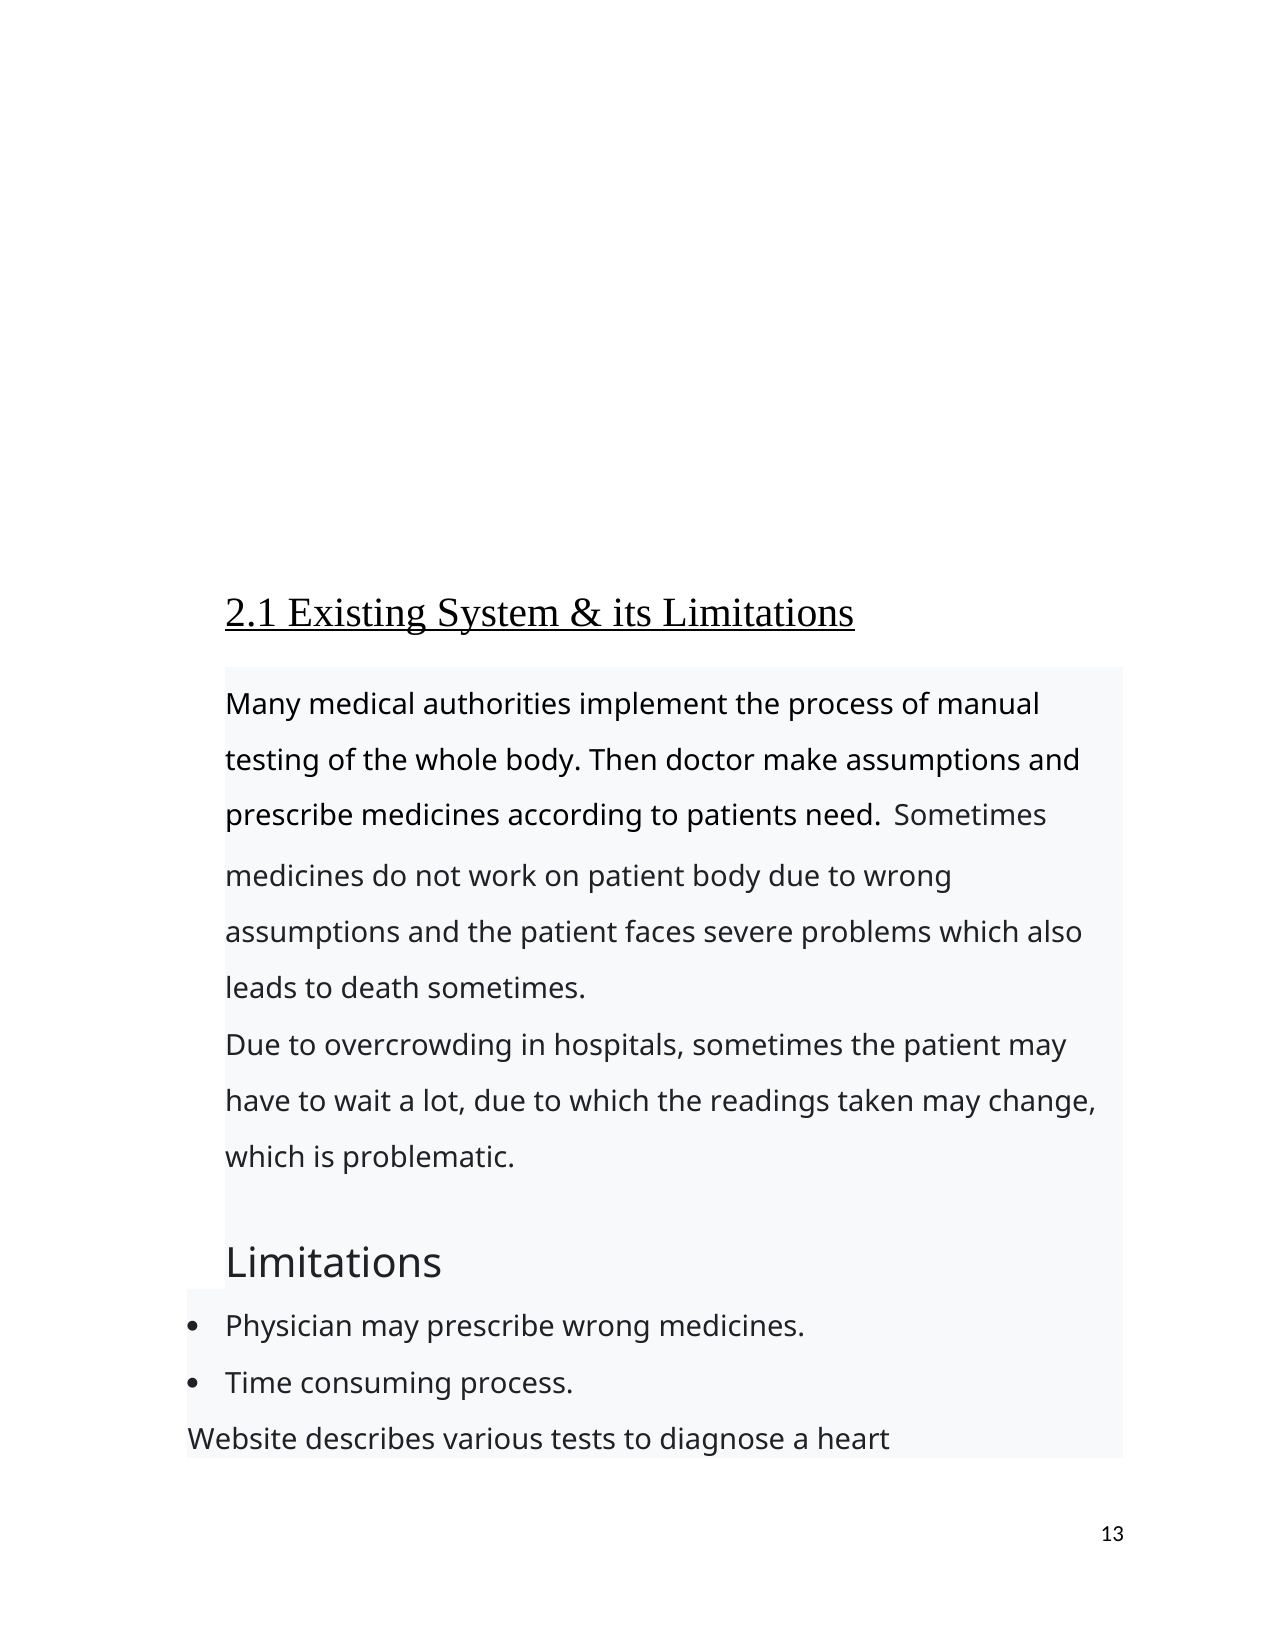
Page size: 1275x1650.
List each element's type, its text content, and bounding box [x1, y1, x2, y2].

text Limitations [225, 1232, 1123, 1289]
text Website describes various tests to diagnose a heart [187, 1402, 1123, 1458]
list Time consuming process. [187, 1345, 1123, 1402]
text Due to overcrowding in hospitals, sometimes the patient may have to wait a lot, due to which the readings taken may change, which is problematic. [225, 1007, 1123, 1176]
text 2.1 Existing System & its Limitations [225, 587, 1123, 635]
list Physician may prescribe wrong medicines. [187, 1289, 1123, 1345]
text Many medical authorities implement the process of manual testing of the whole body. Then doctor make assumptions and prescribe medicines according to patients need. Sometimes medicines do not work on patient body due to wrong assumptions and the patient faces severe problems which also leads to death sometimes. [225, 667, 1123, 1007]
